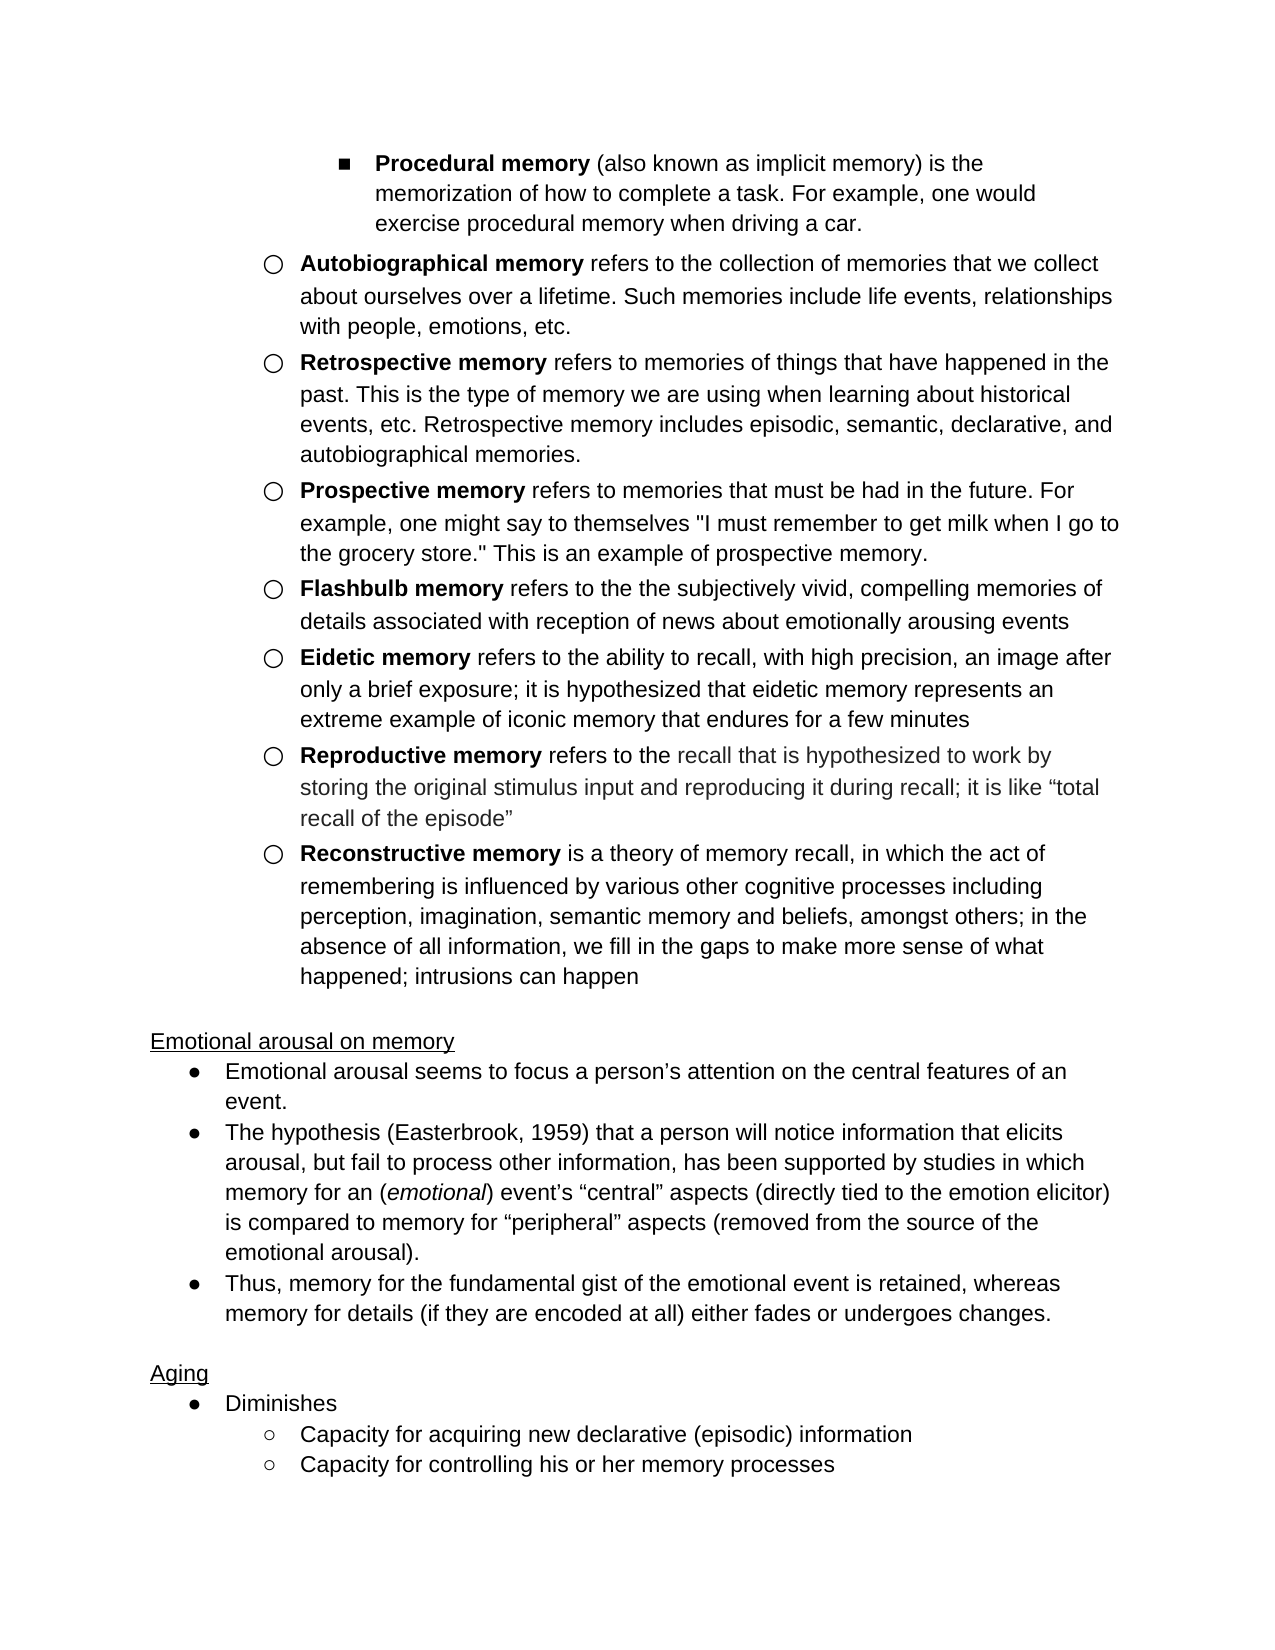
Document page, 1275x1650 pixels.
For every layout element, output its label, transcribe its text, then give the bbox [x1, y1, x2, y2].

list Diminishes [187, 1390, 1125, 1417]
list Capacity for acquiring new declarative (episodic) information [262, 1421, 1125, 1447]
list Capacity for controlling his or her memory processes [262, 1451, 1125, 1477]
list Autobiographical memory refers to the collection of memories that we collect about ourselves over a lifetime. Such memories include life events, relationships with people, emotions, etc. [262, 245, 1125, 339]
text Aging [150, 1360, 1125, 1387]
list Prospective memory refers to memories that must be had in the future. For example, one might say to themselves "I must remember to get milk when I go to the grocery store." This is an example of prospective memory. [262, 472, 1125, 566]
list Thus, memory for the fundamental gist of the emotional event is retained, whereas memory for details (if they are encoded at all) either fades or undergoes changes. [187, 1269, 1125, 1326]
list Emotional arousal seems to focus a person’s attention on the central features of an event. [187, 1058, 1125, 1115]
text Emotional arousal on memory [150, 1028, 1125, 1054]
list Reconstructive memory is a theory of memory recall, in which the act of remembering is influenced by various other cognitive processes including perception, imagination, semantic memory and beliefs, amongst others; in the absence of all information, we fill in the gaps to make more sense of what happened; intrusions can happen [262, 835, 1125, 994]
list Procedural memory (also known as implicit memory) is the memorization of how to complete a task. For example, one would exercise procedural memory when driving a car. [337, 150, 1125, 241]
list Reproductive memory refers to the recall that is hypothesized to work by storing the original stimulus input and reproducing it during recall; it is like “total recall of the episode” [262, 736, 1125, 831]
list Eidetic memory refers to the ability to recall, with high precision, an image after only a brief exposure; it is hypothesized that eidetic memory represents an extreme example of iconic memory that endures for a few minutes [262, 638, 1125, 733]
list Retrospective memory refers to memories of things that have happened in the past. This is the type of memory we are using when learning about historical events, etc. Retrospective memory includes episodic, semantic, declarative, and autobiographical memories. [262, 343, 1125, 468]
list The hypothesis (Easterbrook, 1959) that a person will notice information that elicits arousal, but fail to process other information, has been supported by studies in which memory for an (emotional) event’s “central” aspects (directly tied to the emotion elicitor) is compared to memory for “peripheral” aspects (removed from the source of the emotional arousal). [187, 1118, 1125, 1266]
list Flashbulb memory refers to the the subjectively vivid, compelling memories of details associated with reception of news about emotionally arousing events [262, 570, 1125, 634]
